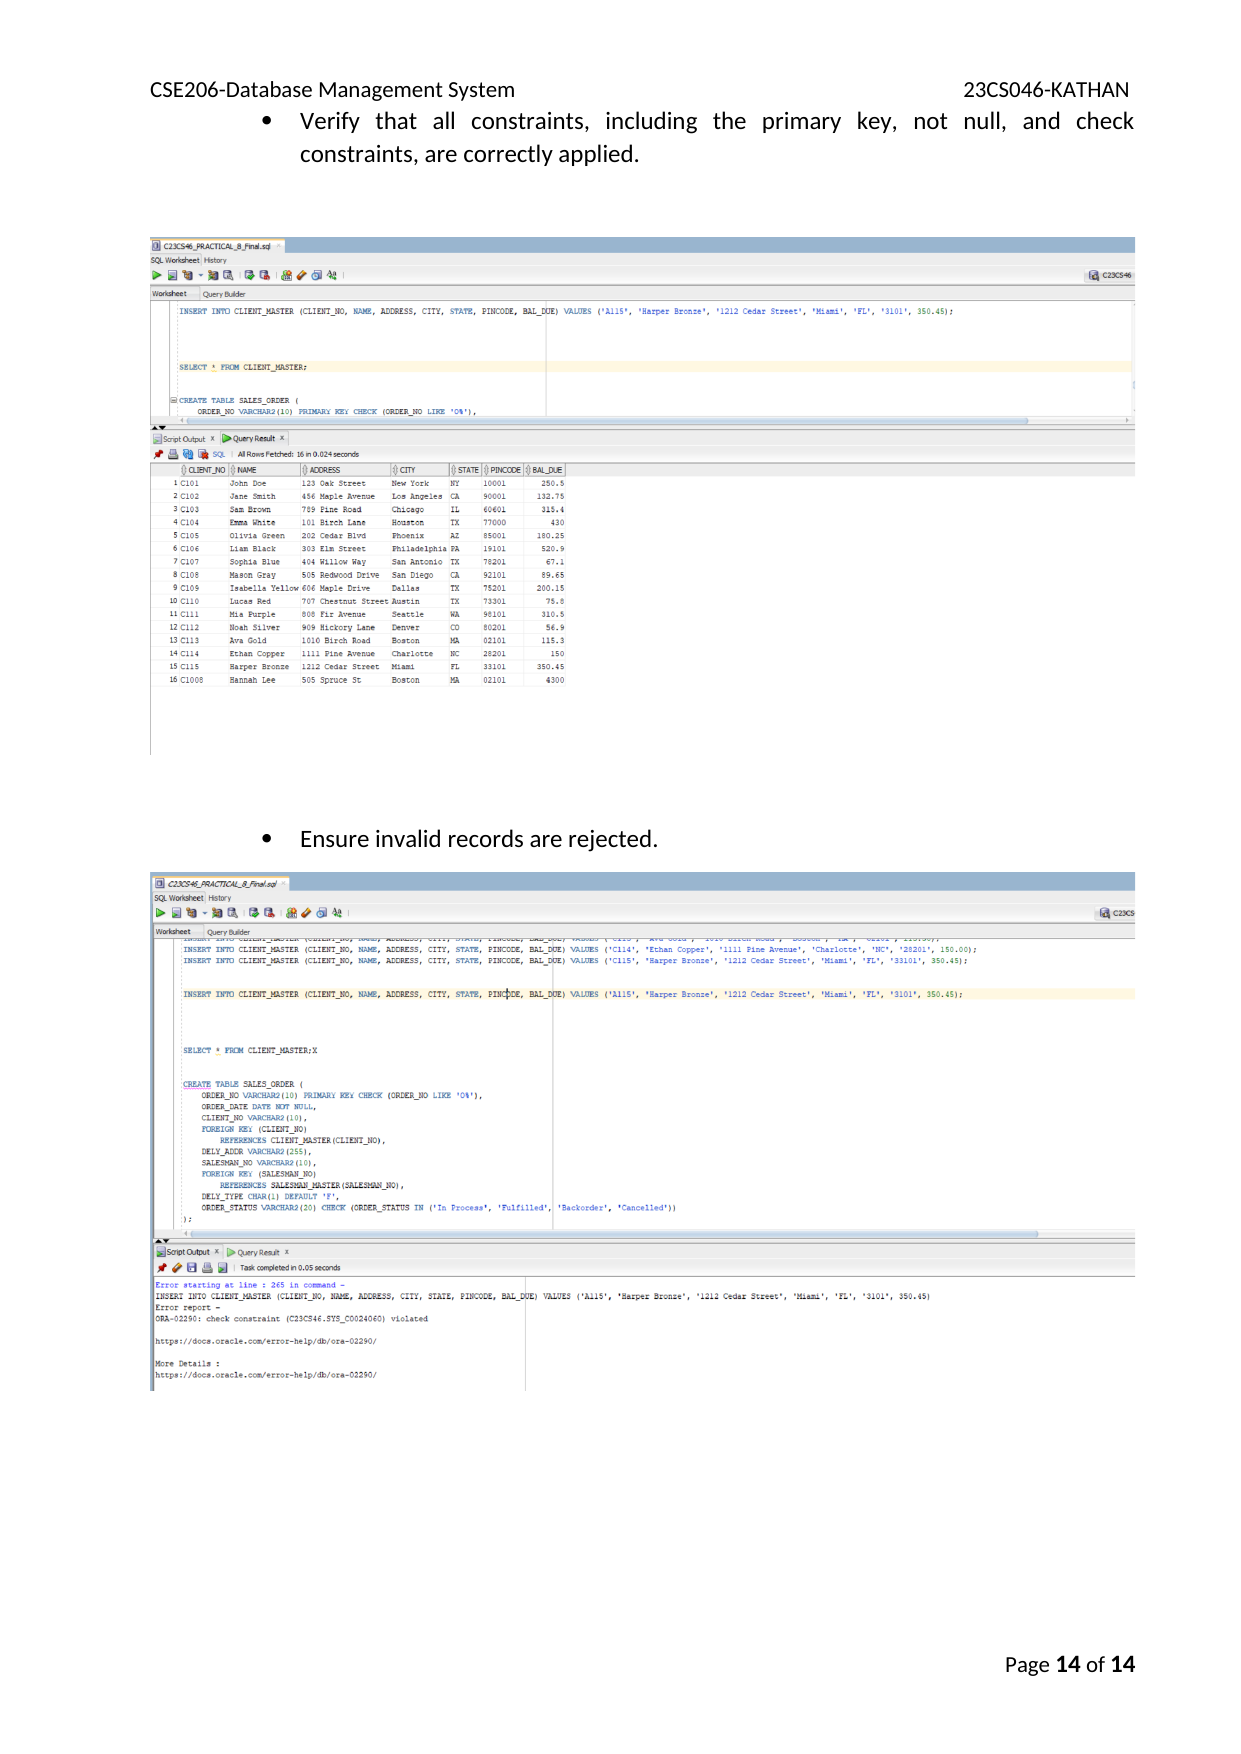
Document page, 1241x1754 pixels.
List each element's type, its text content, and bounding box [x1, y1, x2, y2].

picture [150, 237, 1136, 755]
list Verify that all constraints, including the primary key, not null, and check constraints, are correctly applied. [262, 105, 1135, 168]
list Ensure invalid records are rejected. [262, 823, 1135, 853]
picture [150, 872, 1136, 1391]
